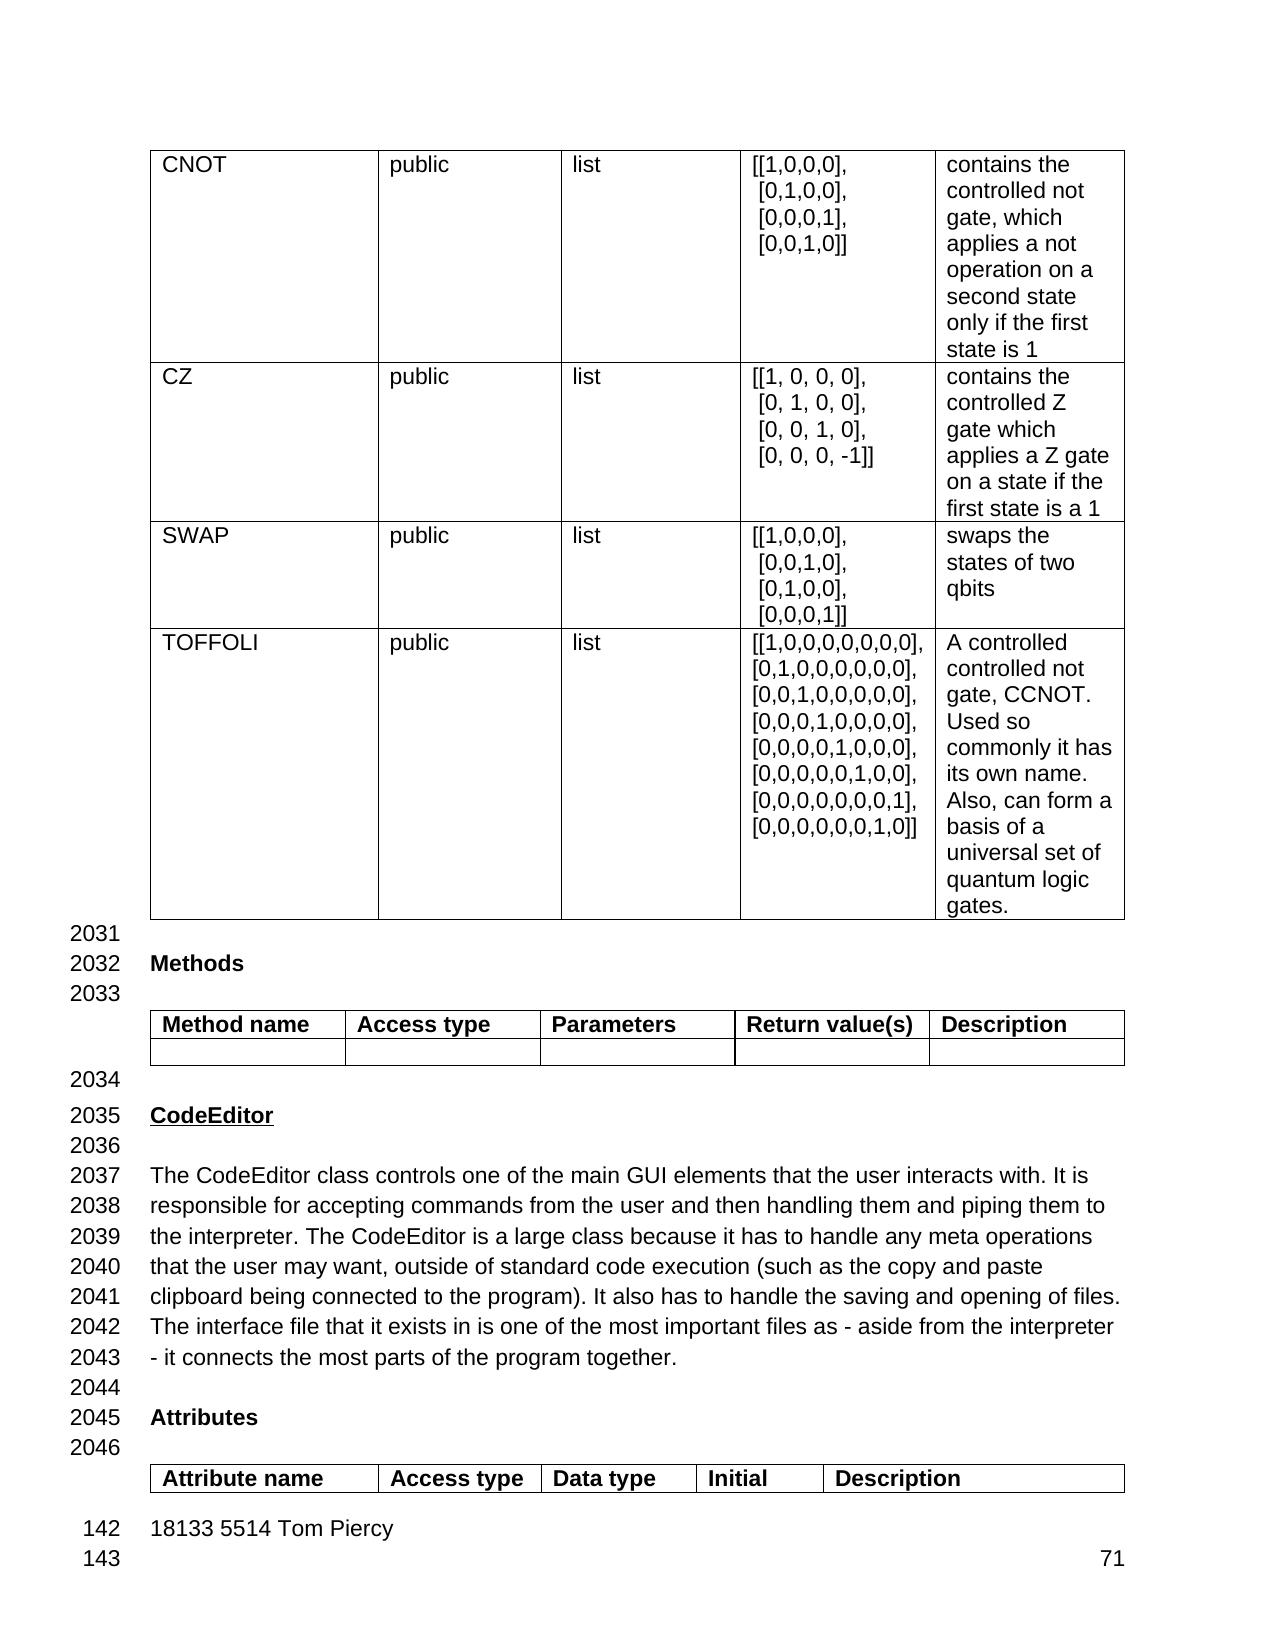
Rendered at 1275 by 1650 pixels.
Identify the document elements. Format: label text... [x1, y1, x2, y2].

text Attributes [150, 1404, 1125, 1430]
table_header Parameters [541, 1011, 734, 1037]
table_header Access type [379, 1465, 541, 1492]
table_cell A controlled controlled not gate, CCNOT. Used so commonly it has its own name. Also, can form a basis of a universal set of quantum logic gates. [936, 629, 1124, 918]
table_cell [151, 1039, 345, 1065]
table_header Initial value [697, 1465, 823, 1492]
table_header Access type [346, 1011, 540, 1037]
table_cell [[1,0,0,0], [0,0,1,0], [0,1,0,0], [0,0,0,1]] [741, 522, 935, 627]
text The CodeEditor class controls one of the main GUI elements that the user interacts with. It is responsible for accepting commands from the user and then handling them and piping them to the interpreter. The CodeEditor is a large class because it has to handle any meta operations that the user may want, outside of standard code execution (such as the copy and paste clipboard being connected to the program). It also has to handle the saving and opening of files. The interface file that it exists in is one of the most important files as - aside from the interpreter - it connects the most parts of the program together. [150, 1162, 1125, 1370]
table_cell list [562, 363, 740, 521]
table_cell public [379, 363, 561, 521]
table_cell list [562, 522, 740, 627]
table_cell CZ [151, 363, 378, 521]
table_header Description [824, 1465, 1124, 1492]
table_cell CNOT [151, 151, 378, 362]
table_header Method name [151, 1011, 345, 1037]
table_cell [346, 1039, 540, 1065]
table_cell list [562, 151, 740, 362]
table_header Attribute name [151, 1465, 378, 1492]
table_cell public [379, 522, 561, 627]
table_cell contains the controlled Z gate which applies a Z gate on a state if the first state is a 1 [936, 363, 1124, 521]
table_cell SWAP [151, 522, 378, 627]
table_cell public [379, 151, 561, 362]
table_cell contains the controlled not gate, which applies a not operation on a second state only if the first state is 1 [936, 151, 1124, 362]
table_cell [[1, 0, 0, 0], [0, 1, 0, 0], [0, 0, 1, 0], [0, 0, 0, -1]] [741, 363, 935, 521]
table_cell TOFFOLI [151, 629, 378, 918]
table_cell [736, 1039, 929, 1065]
table_header Return value(s) [736, 1011, 929, 1037]
table_cell swaps the states of two qbits [936, 522, 1124, 627]
table_header Data type [542, 1465, 696, 1492]
table_cell public [379, 629, 561, 918]
table_cell [930, 1039, 1124, 1065]
table_cell list [562, 629, 740, 918]
table_cell [[1,0,0,0,0,0,0,0], [0,1,0,0,0,0,0,0], [0,0,1,0,0,0,0,0], [0,0,0,1,0,0,0,0], [0,0,0,0,1,0,0,0], [0,0,0,0,0,1,0,0], [0,0,0,0,0,0,0,1], [0,0,0,0,0,0,1,0]] [741, 629, 935, 918]
table_header Description [930, 1011, 1124, 1037]
text Methods [150, 950, 1125, 976]
text CodeEditor [150, 1102, 1125, 1128]
table_cell [541, 1039, 734, 1065]
table_cell [[1,0,0,0], [0,1,0,0], [0,0,0,1], [0,0,1,0]] [741, 151, 935, 362]
